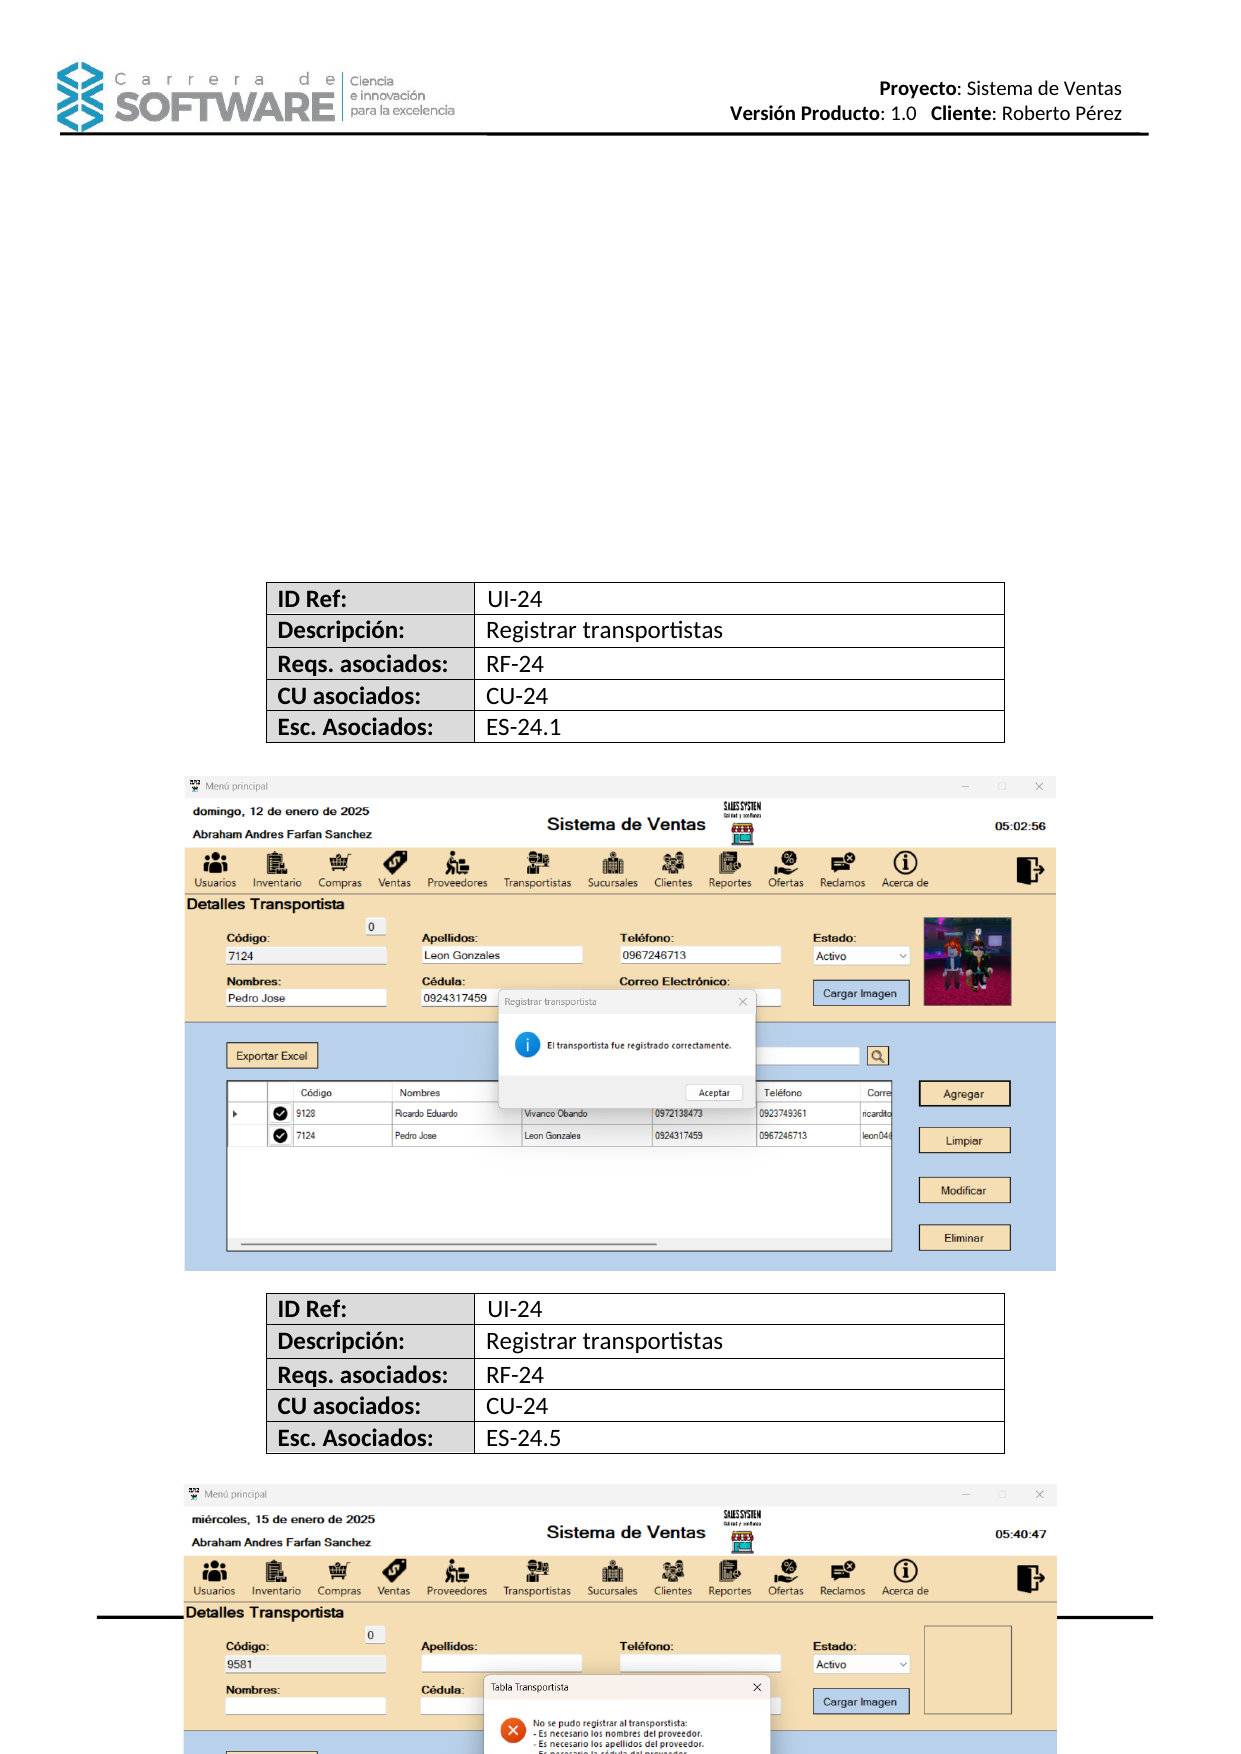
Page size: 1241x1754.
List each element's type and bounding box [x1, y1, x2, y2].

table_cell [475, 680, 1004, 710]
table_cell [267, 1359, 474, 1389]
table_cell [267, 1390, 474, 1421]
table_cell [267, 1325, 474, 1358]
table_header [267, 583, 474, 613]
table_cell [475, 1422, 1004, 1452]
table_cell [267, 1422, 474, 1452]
picture [46, 46, 461, 154]
picture [183, 1484, 1057, 1754]
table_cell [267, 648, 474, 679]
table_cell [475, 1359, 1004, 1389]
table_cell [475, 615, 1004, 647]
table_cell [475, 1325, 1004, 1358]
picture [184, 776, 1056, 1271]
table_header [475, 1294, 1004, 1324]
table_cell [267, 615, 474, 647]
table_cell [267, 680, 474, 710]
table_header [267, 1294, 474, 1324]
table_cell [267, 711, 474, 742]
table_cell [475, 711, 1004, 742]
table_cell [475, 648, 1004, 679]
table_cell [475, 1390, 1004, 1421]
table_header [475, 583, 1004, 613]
